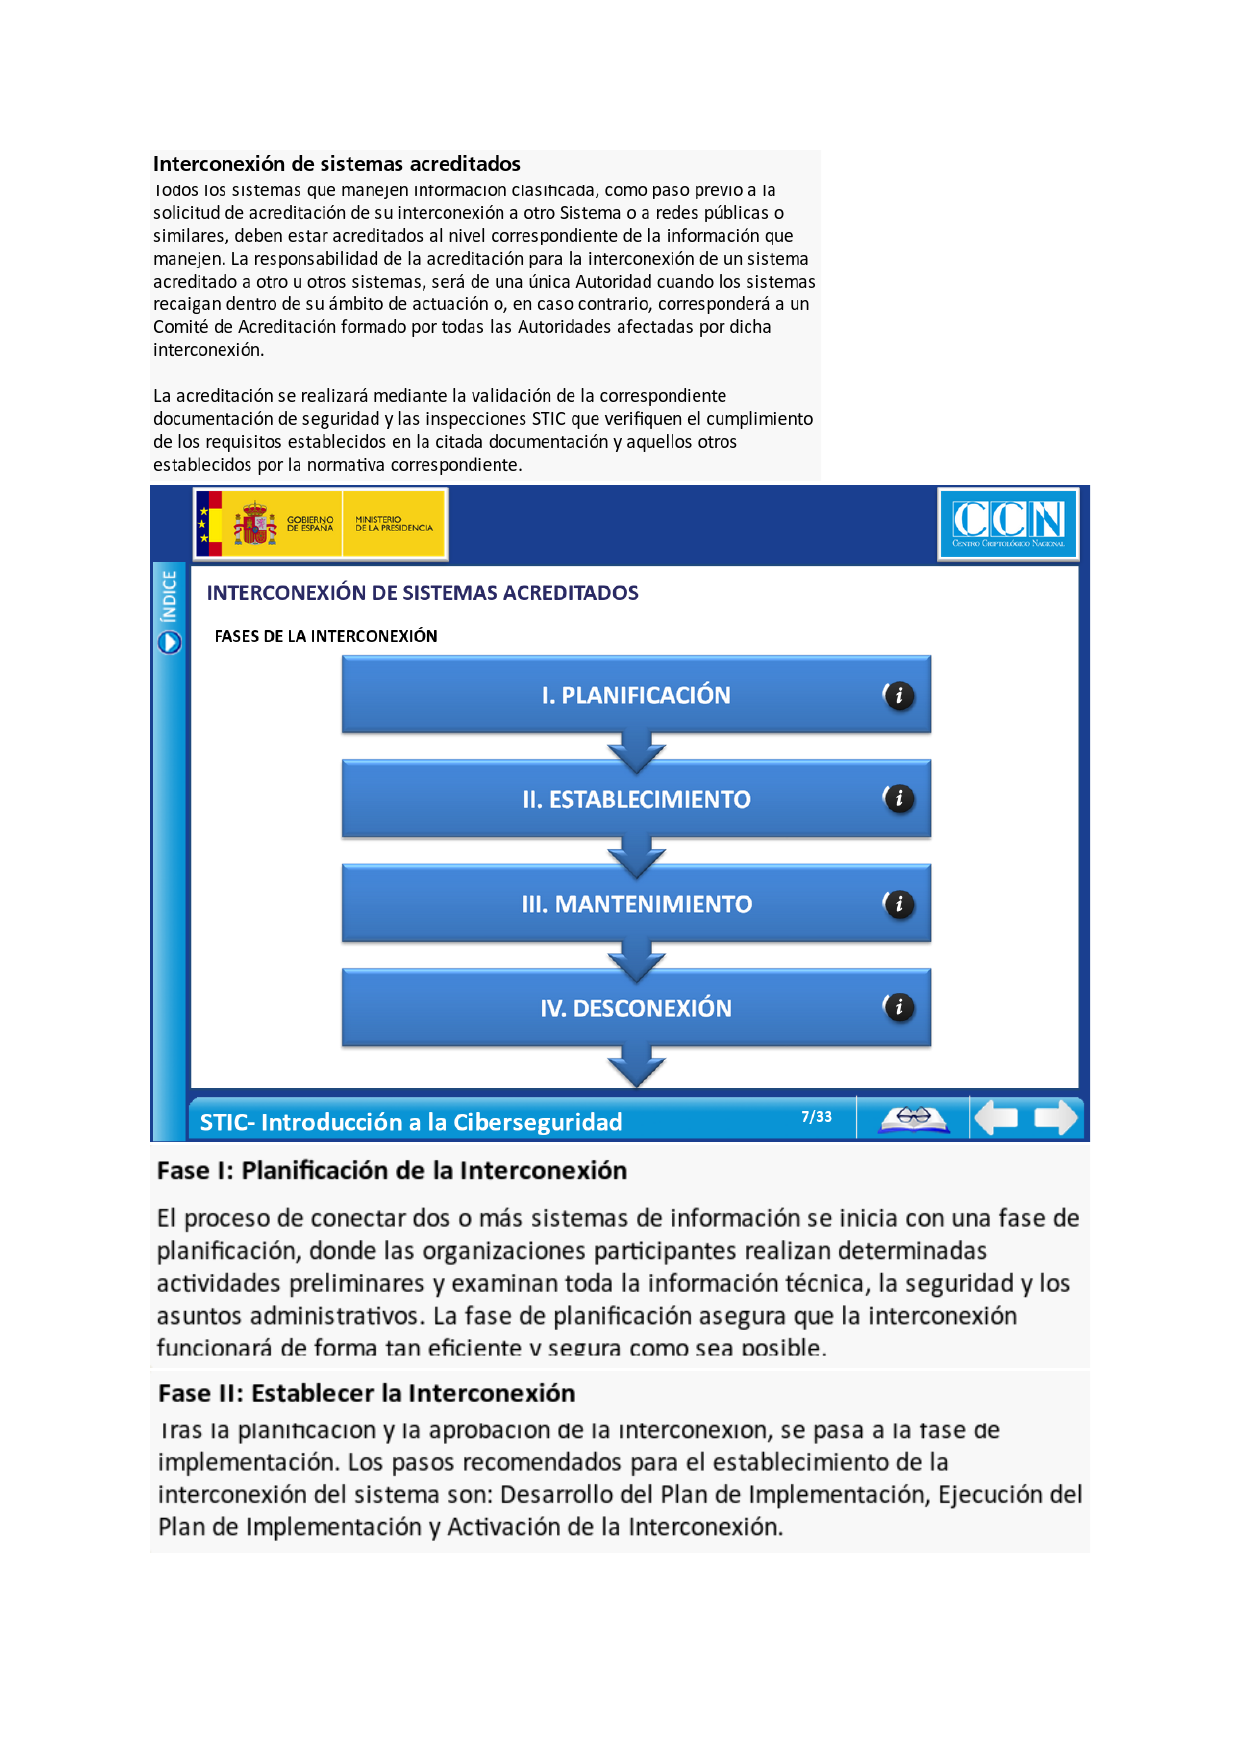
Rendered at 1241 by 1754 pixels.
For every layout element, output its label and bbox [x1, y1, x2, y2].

picture [150, 1371, 1091, 1553]
picture [150, 485, 1091, 1142]
picture [150, 1145, 1091, 1368]
picture [150, 150, 822, 481]
